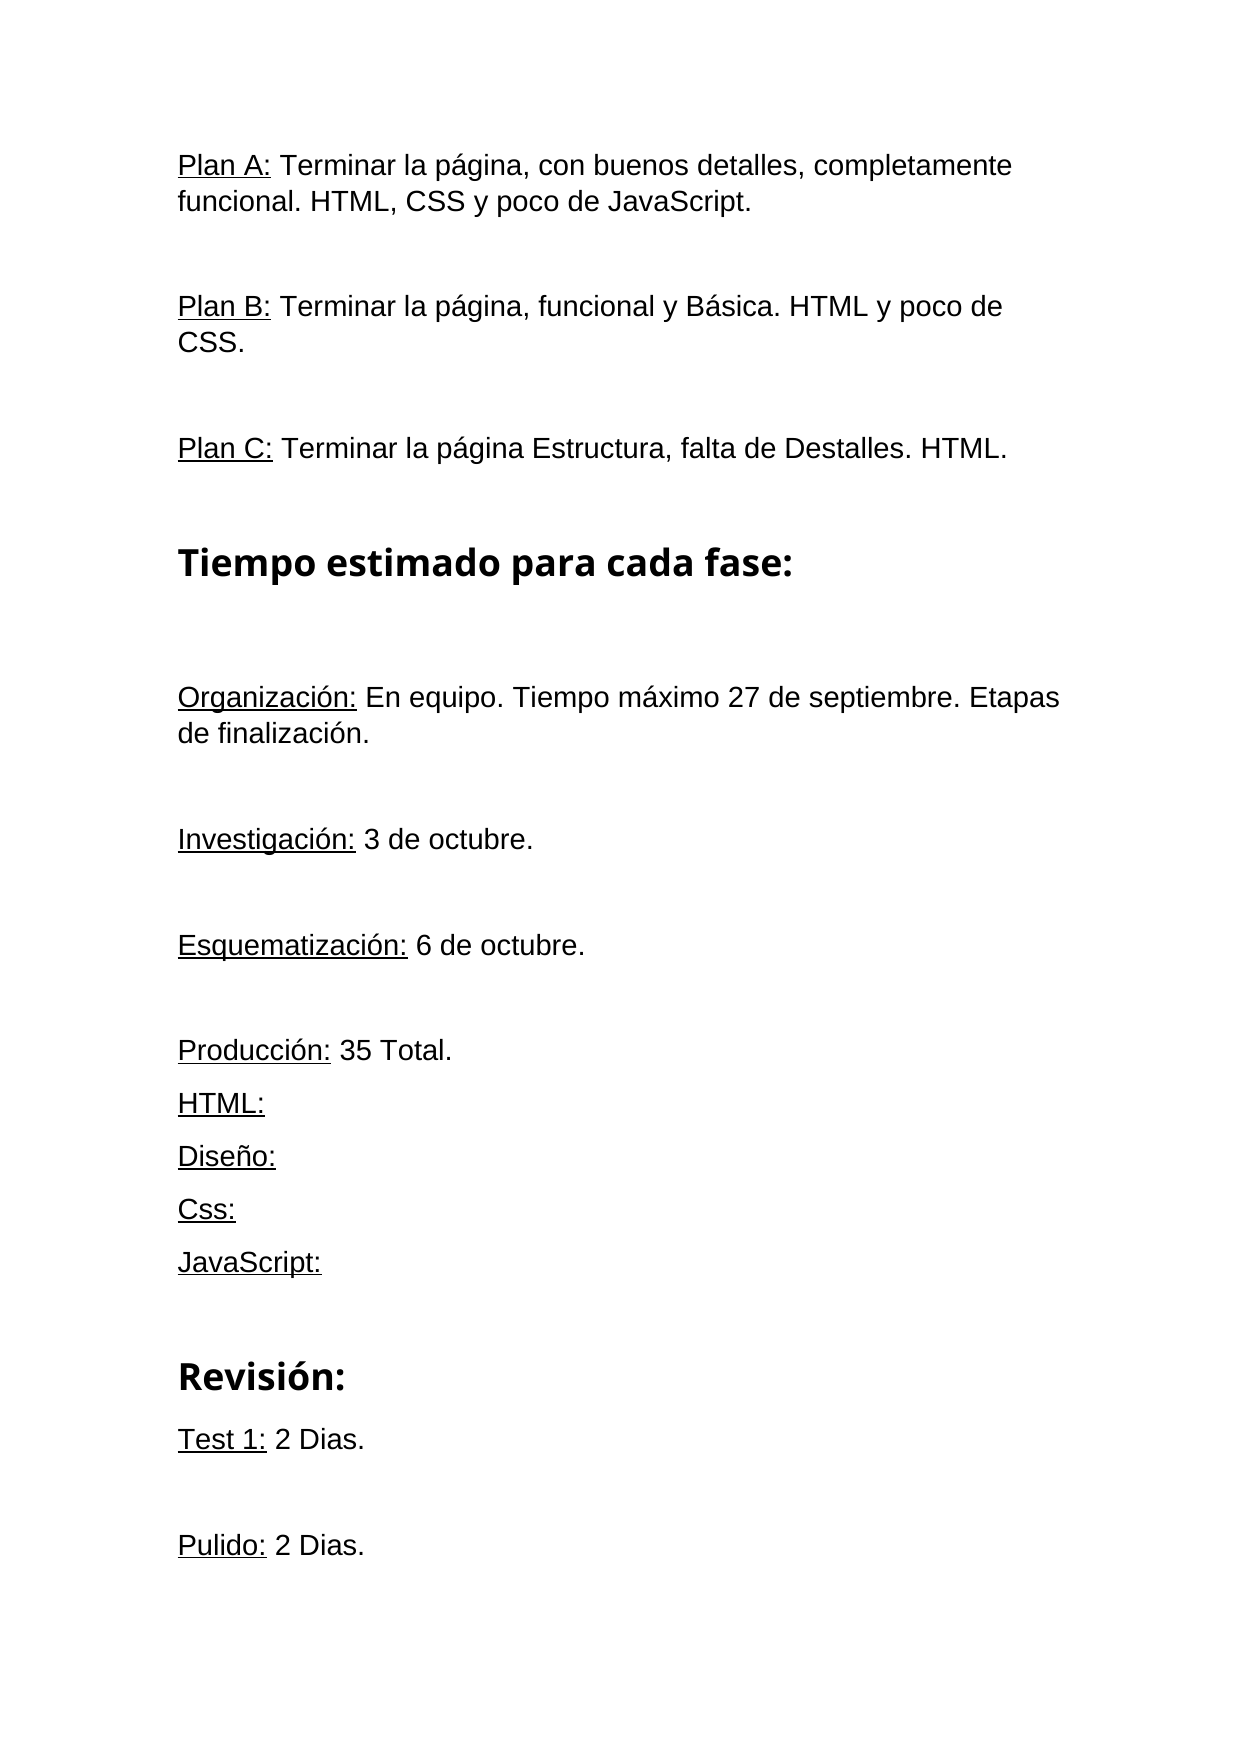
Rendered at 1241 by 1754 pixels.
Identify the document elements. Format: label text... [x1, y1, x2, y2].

text Esquematización: 6 de octubre. [177, 928, 1063, 961]
text Plan C: Terminar la página Estructura, falta de Destalles. HTML. [177, 431, 1063, 465]
text Tiempo estimado para cada fase: [177, 537, 1063, 588]
text Test 1: 2 Dias. [177, 1422, 1063, 1456]
text Organización: En equipo. Tiempo máximo 27 de septiembre. Etapas de finalización. [177, 680, 1063, 750]
text Diseño: [177, 1139, 1063, 1172]
text Css: [177, 1192, 1063, 1225]
text HTML: [177, 1086, 1063, 1120]
text Pulido: 2 Dias. [177, 1528, 1063, 1561]
text Producción: 35 Total. [177, 1033, 1063, 1067]
text Plan B: Terminar la página, funcional y Básica. HTML y poco de CSS. [177, 289, 1063, 359]
text Revisión: [177, 1350, 1063, 1401]
text Plan A: Terminar la página, con buenos detalles, completamente funcional. HTML, CSS y poco de JavaScript. [177, 148, 1063, 217]
text Investigación: 3 de octubre. [177, 822, 1063, 856]
text JavaScript: [177, 1244, 1063, 1278]
